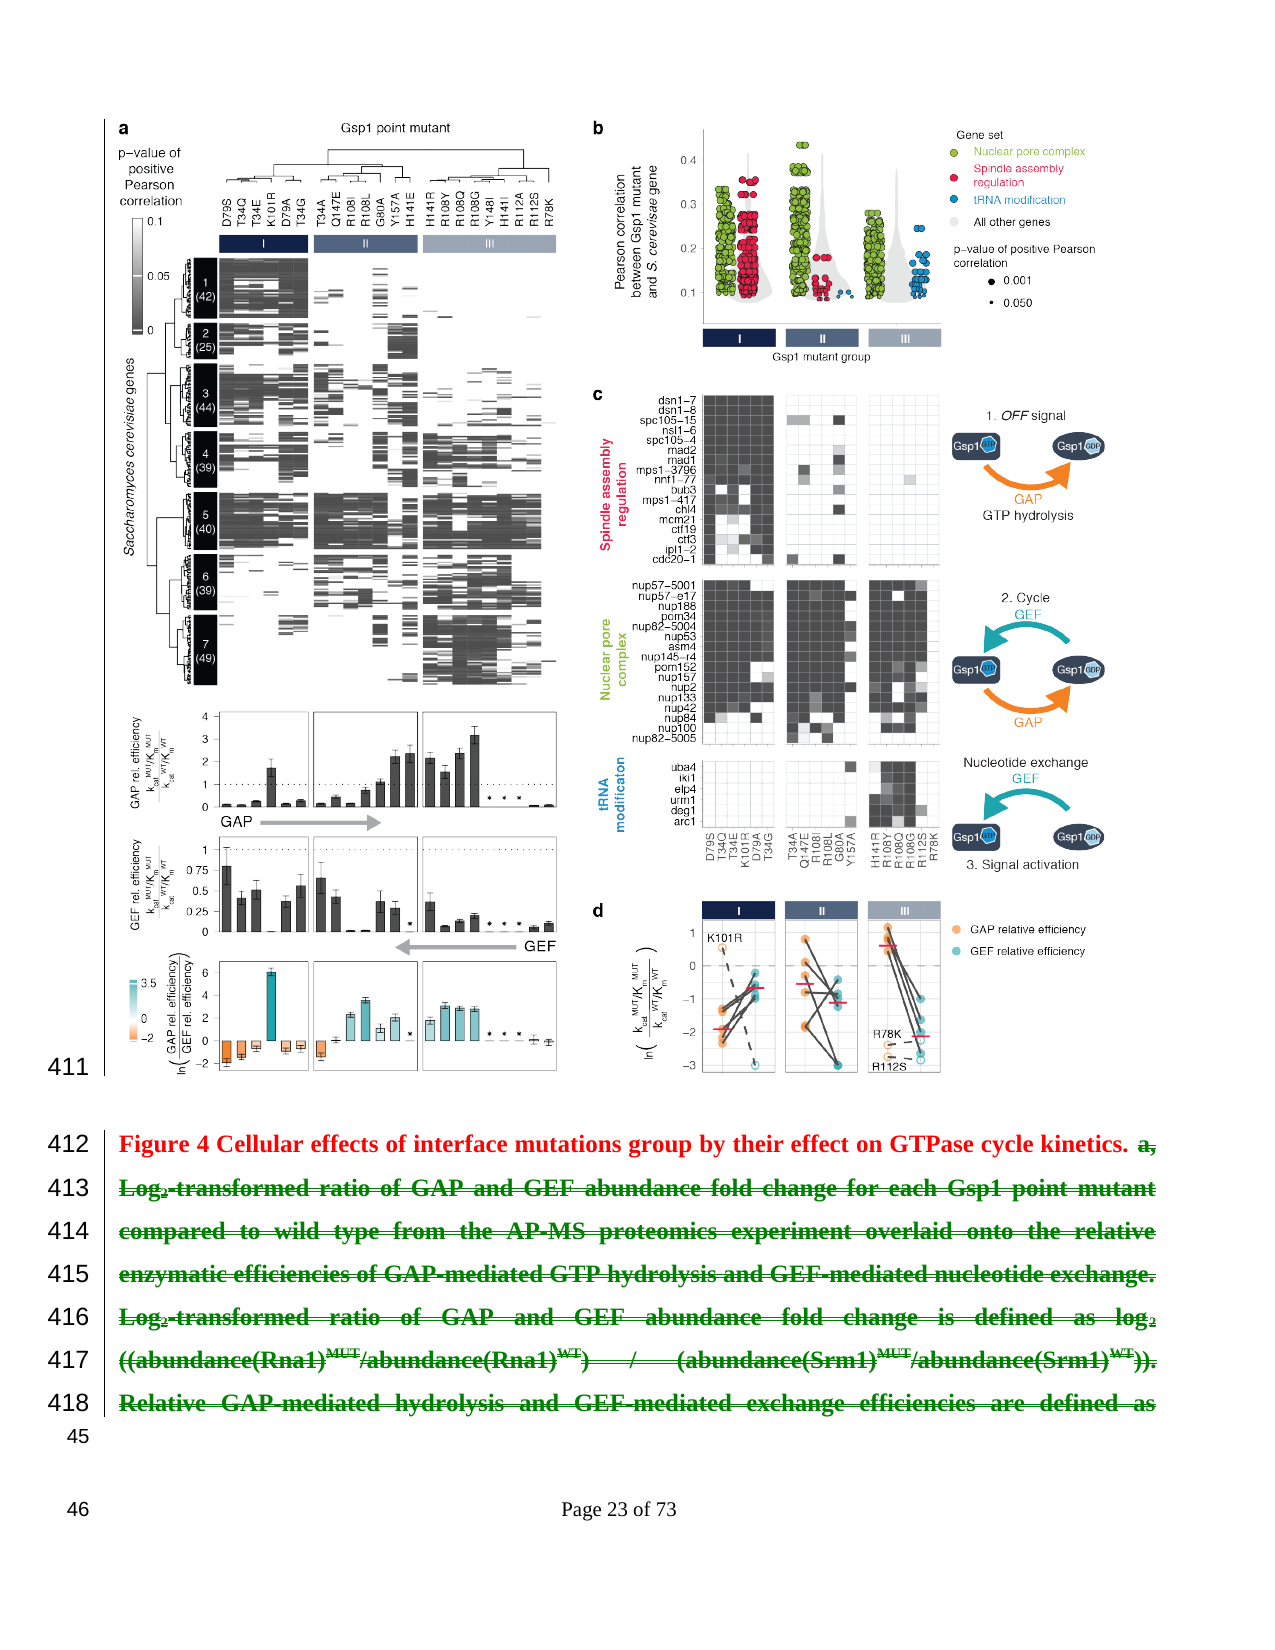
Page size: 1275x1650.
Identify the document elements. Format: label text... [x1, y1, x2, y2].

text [119, 1278, 1156, 1404]
picture [118, 118, 1105, 1076]
